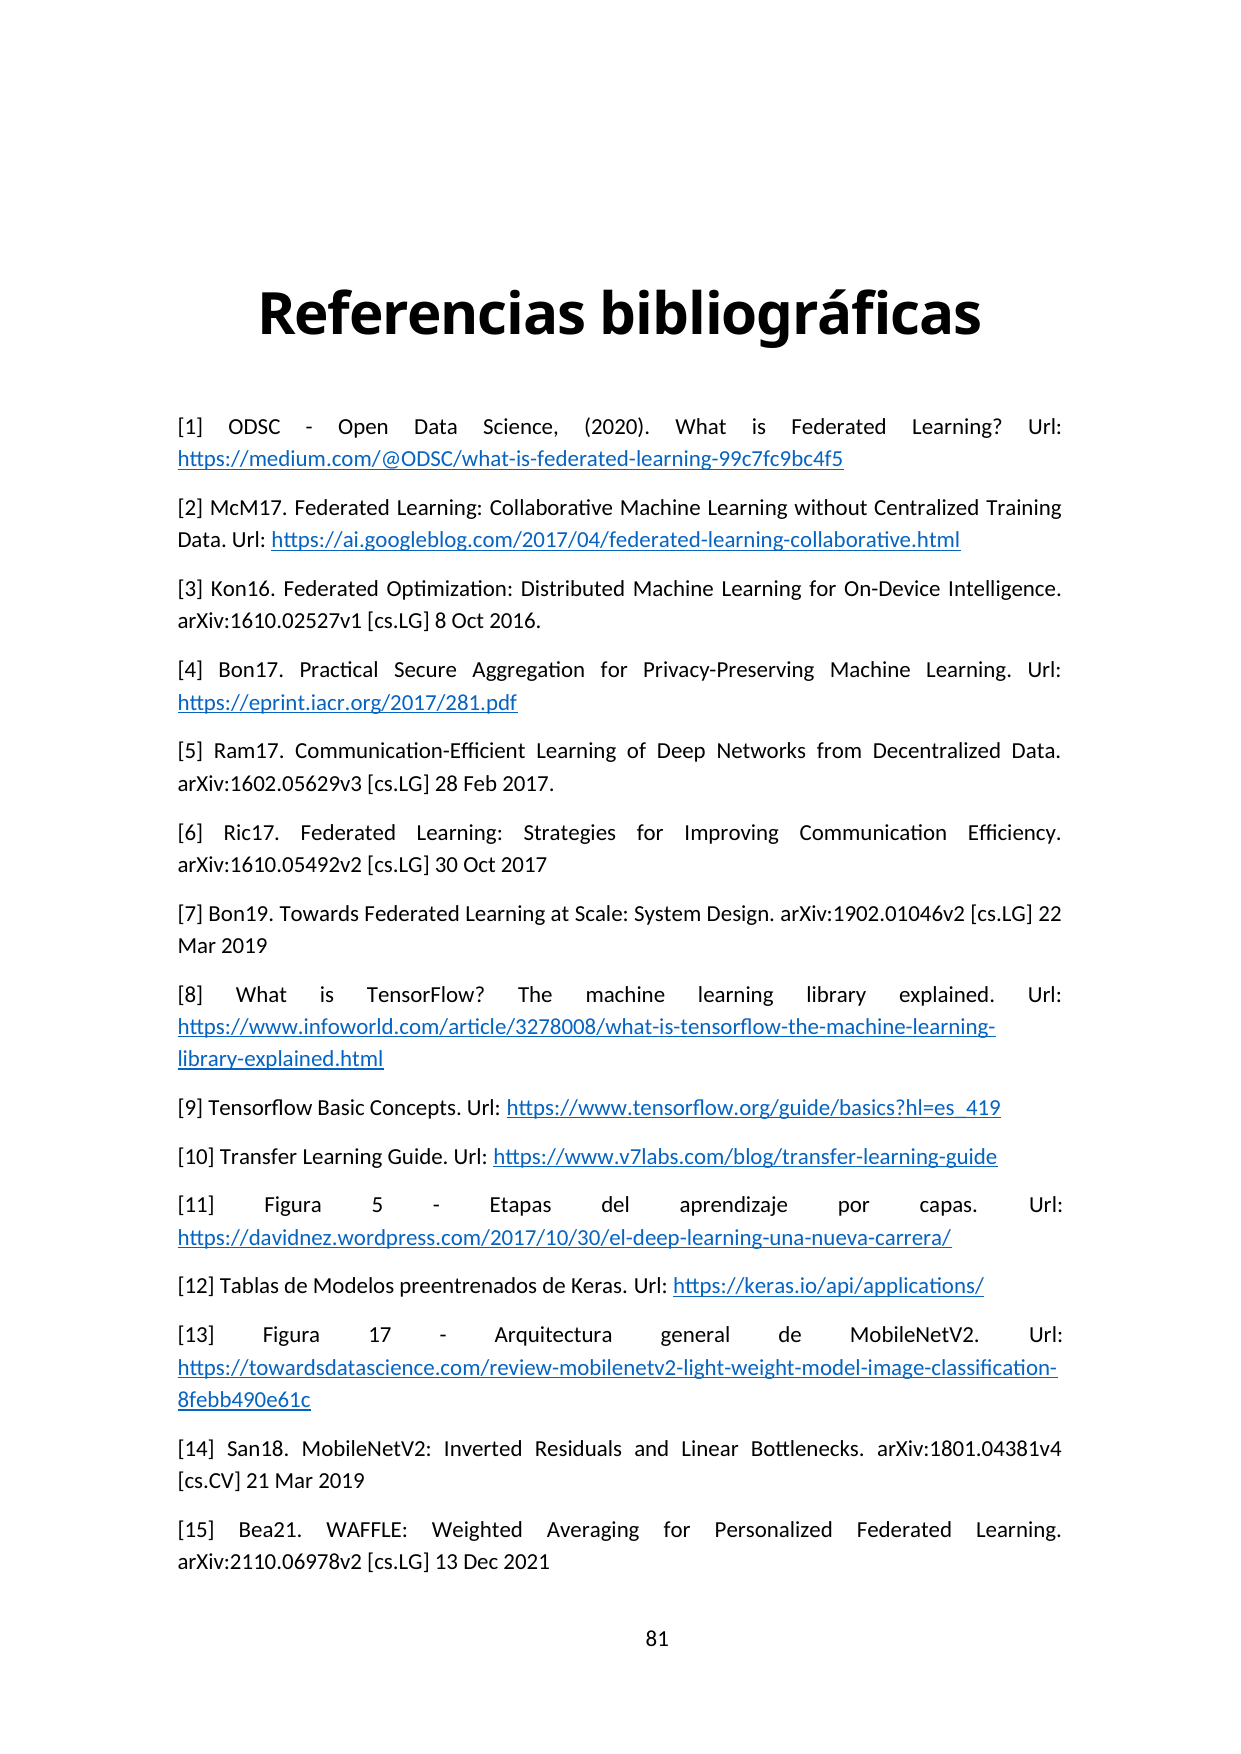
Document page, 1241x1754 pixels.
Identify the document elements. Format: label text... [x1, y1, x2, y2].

text [13] Figura 17 - Arquitectura general de MobileNetV2. Url: https://towardsdatascience.com/review-mobilenetv2-light-weight-model-image-classification-8febb490e61c [177, 1321, 1063, 1413]
text [9] Tensorflow Basic Concepts. Url: https://www.tensorflow.org/guide/basics?hl=es_419 [177, 1093, 1063, 1121]
text [15] Bea21. WAFFLE: Weighted Averaging for Personalized Federated Learning. arXiv:2110.06978v2 [cs.LG] 13 Dec 2021 [177, 1515, 1063, 1575]
text [5] Ram17. Communication-Efficient Learning of Deep Networks from Decentralized Data. arXiv:1602.05629v3 [cs.LG] 28 Feb 2017. [177, 737, 1063, 797]
title Referencias bibliográficas [177, 272, 1063, 352]
text [12] Tablas de Modelos preentrenados de Keras. Url: https://keras.io/api/applications/ [177, 1272, 1063, 1300]
text [1] ODSC - Open Data Science, (2020). What is Federated Learning? Url: https://medium.com/@ODSC/what-is-federated-learning-99c7fc9bc4f5 [177, 412, 1063, 473]
text [6] Ric17. Federated Learning: Strategies for Improving Communication Efficiency. arXiv:1610.05492v2 [cs.LG] 30 Oct 2017 [177, 818, 1063, 878]
text [2] McM17. Federated Learning: Collaborative Machine Learning without Centralized Training Data. Url: https://ai.googleblog.com/2017/04/federated-learning-collaborative.html [177, 493, 1063, 554]
text [10] Transfer Learning Guide. Url: https://www.v7labs.com/blog/transfer-learning-guide [177, 1142, 1063, 1170]
text [8] What is TensorFlow? The machine learning library explained. Url: https://www.infoworld.com/article/3278008/what-is-tensorflow-the-machine-learning-library-explained.html [177, 980, 1063, 1072]
text [7] Bon19. Towards Federated Learning at Scale: System Design. arXiv:1902.01046v2 [cs.LG] 22 Mar 2019 [177, 899, 1063, 959]
text [4] Bon17. Practical Secure Aggregation for Privacy-Preserving Machine Learning. Url: https://eprint.iacr.org/2017/281.pdf [177, 656, 1063, 716]
text [3] Kon16. Federated Optimization: Distributed Machine Learning for On-Device Intelligence. arXiv:1610.02527v1 [cs.LG] 8 Oct 2016. [177, 574, 1063, 635]
text [11] Figura 5 - Etapas del aprendizaje por capas. Url: https://davidnez.wordpress.com/2017/10/30/el-deep-learning-una-nueva-carrera/ [177, 1191, 1063, 1251]
text [14] San18. MobileNetV2: Inverted Residuals and Linear Bottlenecks. arXiv:1801.04381v4 [cs.CV] 21 Mar 2019 [177, 1434, 1063, 1494]
